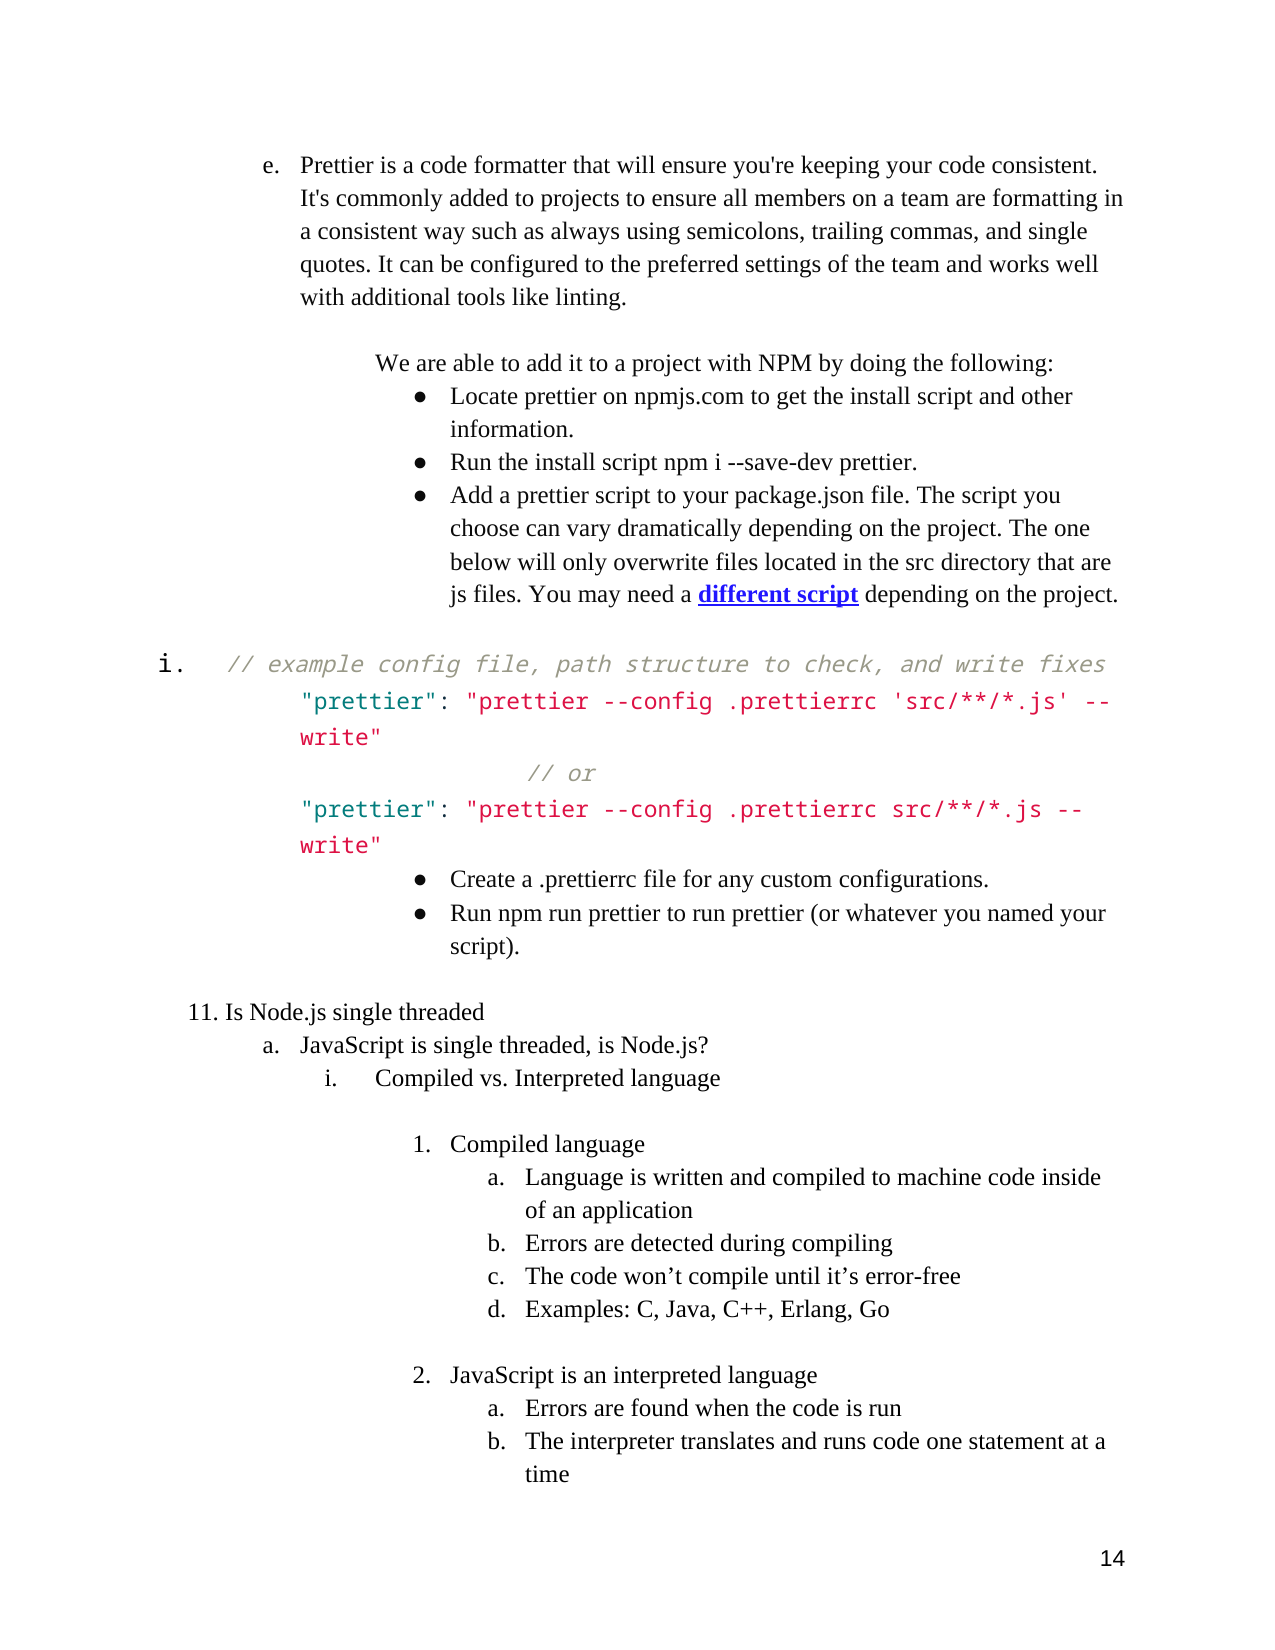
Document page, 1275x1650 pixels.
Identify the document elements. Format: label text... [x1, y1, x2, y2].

list Language is written and compiled to machine code inside of an application [487, 1162, 1125, 1224]
list Prettier is a code formatter that will ensure you're keeping your code consistent. It's commonly added to projects to ensure all members on a team are formatting in a consistent way such as always using semicolons, trailing commas, and single quotes. It can be configured to the preferred settings of the team and works well with additional tools like linting. [262, 150, 1125, 311]
list Examples: C, Java, C++, Erlang, Go [487, 1294, 1125, 1323]
list Errors are found when the code is run [487, 1393, 1125, 1422]
list // example config file, path structure to check, and write fixes [187, 646, 1125, 680]
list Compiled language [412, 1129, 1125, 1158]
list Add a prettier script to your package.json file. The script you choose can vary dramatically depending on the project. The one below will only overwrite files located in the src directory that are js files. You may need a different script depending on the project. [412, 480, 1125, 608]
list Locate prettier on npmjs.com to get the install script and other information. [412, 381, 1125, 443]
list Run the install script npm i --save-dev prettier. [412, 447, 1125, 476]
list JavaScript is single threaded, is Node.js? [262, 1030, 1125, 1058]
text We are able to add it to a project with NPM by doing the following: [375, 348, 1125, 377]
text "prettier": "prettier --config .prettierrc 'src/**/*.js' --write" [300, 685, 1125, 752]
list Create a .prettierrc file for any custom configurations. [412, 864, 1125, 893]
text "prettier": "prettier --config .prettierrc src/**/*.js --write" [300, 793, 1125, 860]
list Is Node.js single threaded [187, 997, 1125, 1026]
list The interpreter translates and runs code one statement at a time [487, 1426, 1125, 1488]
list The code won’t compile until it’s error-free [487, 1261, 1125, 1290]
list Run npm run prettier to run prettier (or whatever you named your script). [412, 898, 1125, 959]
list Errors are detected during compiling [487, 1228, 1125, 1257]
text // or [525, 757, 1125, 788]
list Compiled vs. Interpreted language [337, 1063, 1125, 1092]
list JavaScript is an interpreted language [412, 1360, 1125, 1389]
